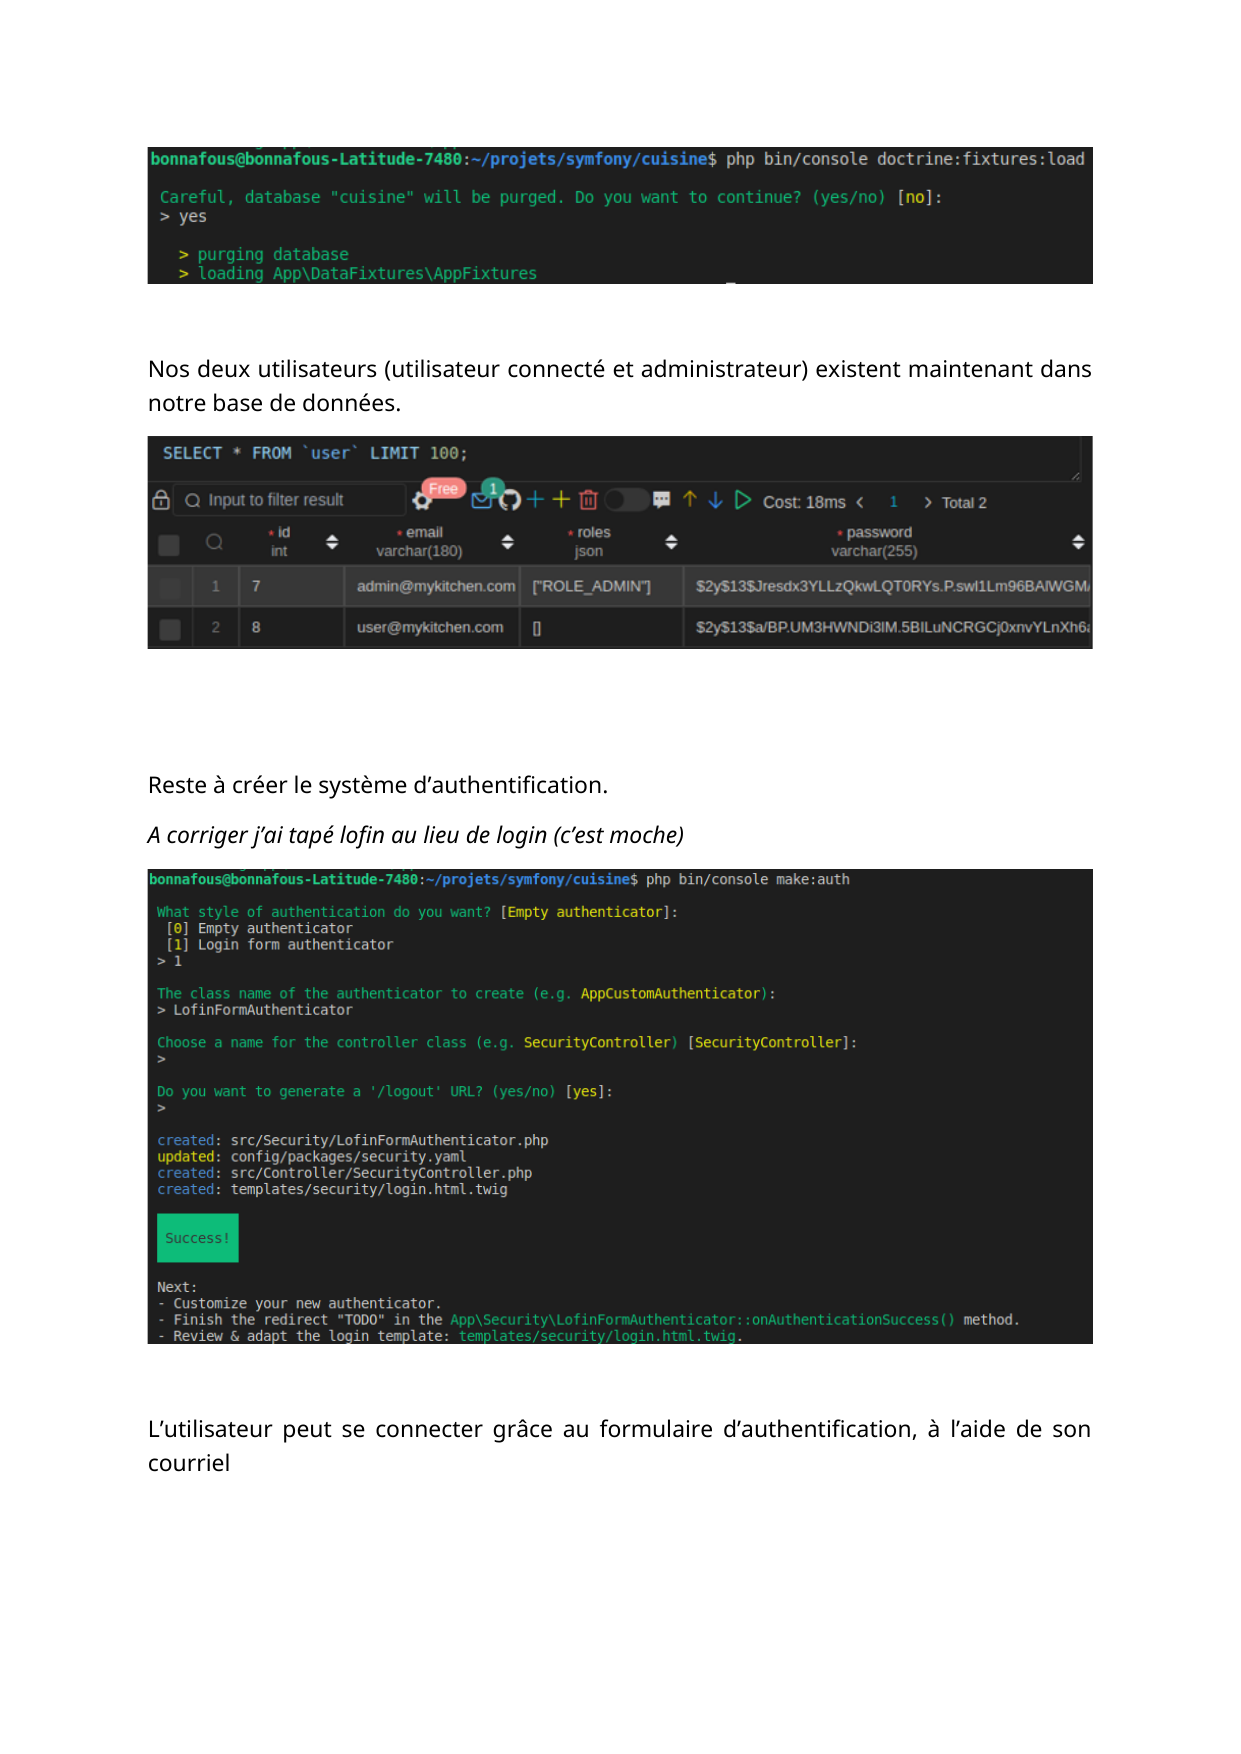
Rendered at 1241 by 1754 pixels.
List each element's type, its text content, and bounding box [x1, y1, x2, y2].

text A corriger j’ai tapé lofin au lieu de login (c’est moche) [148, 819, 1093, 850]
text Reste à créer le système d’authentification. [148, 769, 1093, 800]
picture [147, 869, 1093, 1344]
text Nos deux utilisateurs (utilisateur connecté et administrateur) existent maintenant dans notre base de données. [148, 353, 1093, 418]
text L’utilisateur peut se connecter grâce au formulaire d’authentification, à l’aide de son courriel [148, 1413, 1093, 1478]
picture [147, 436, 1093, 649]
picture [147, 147, 1093, 284]
